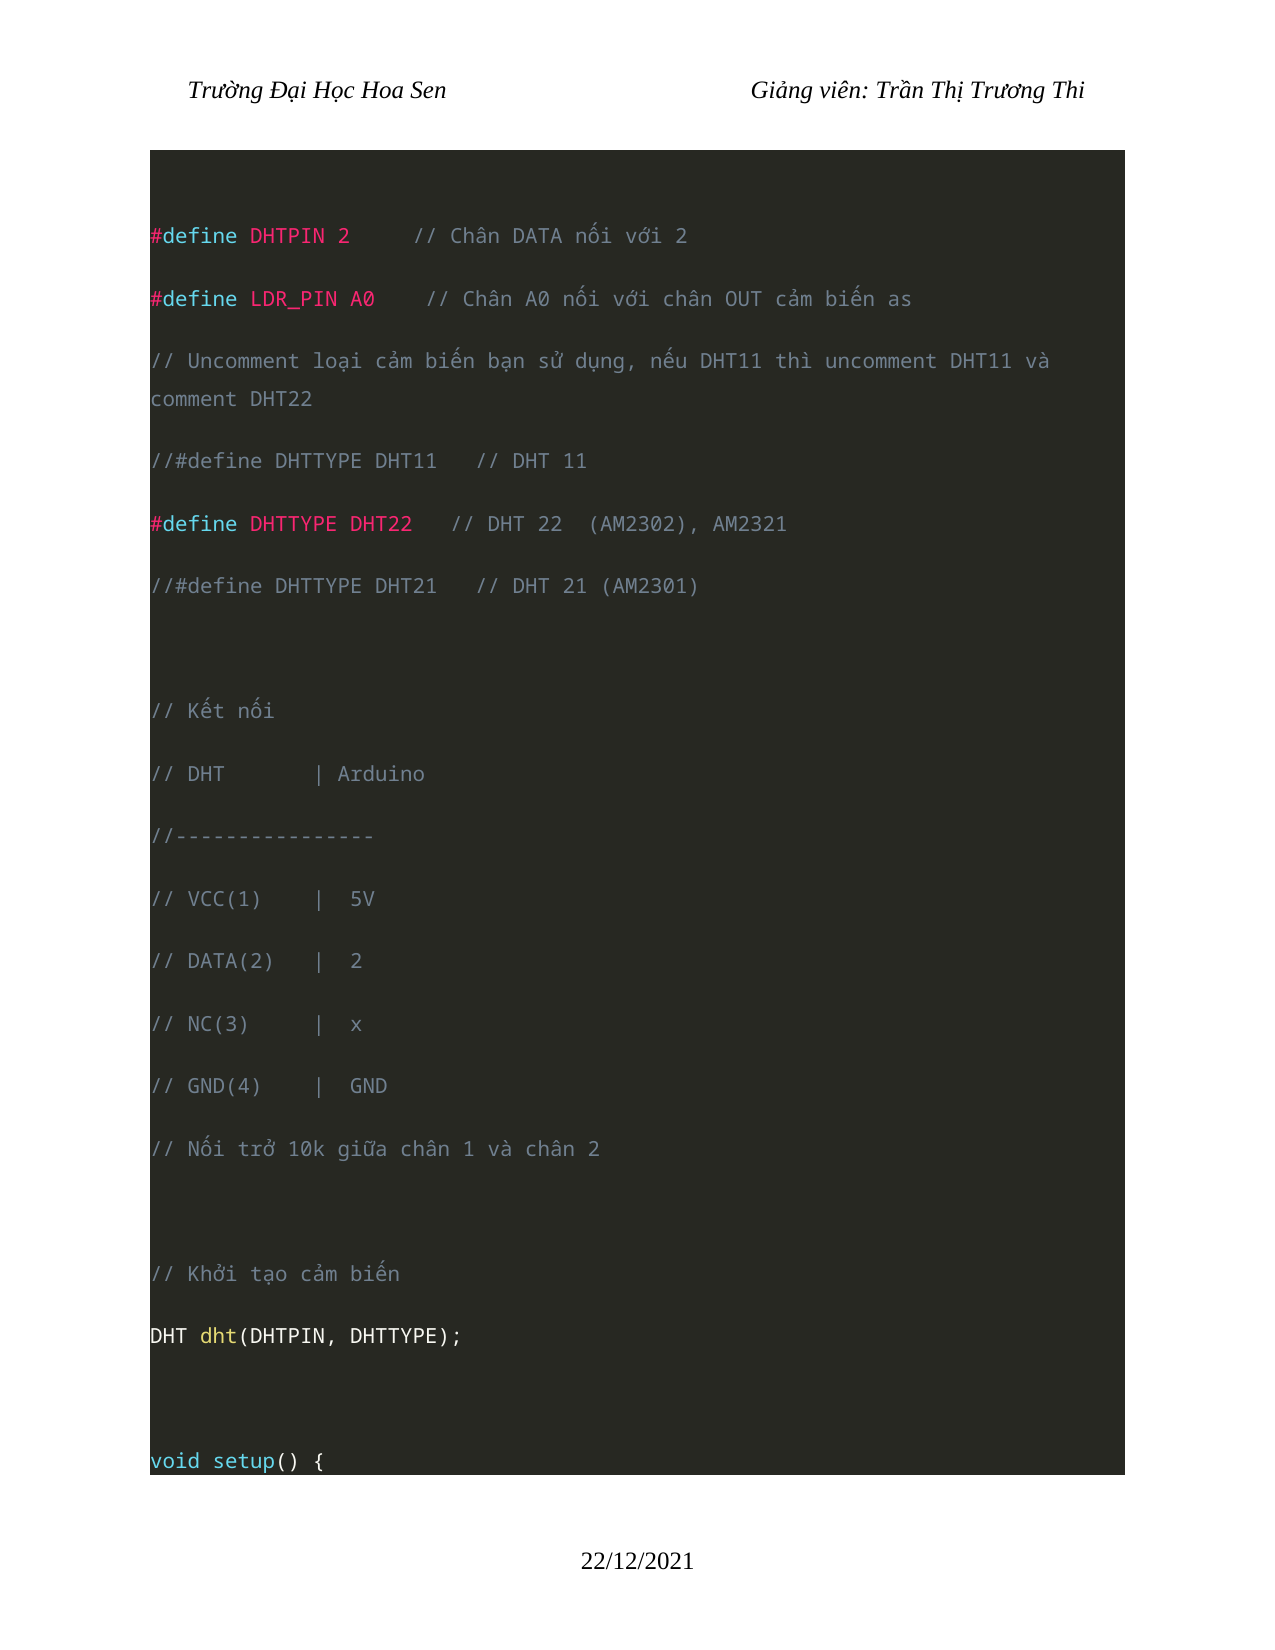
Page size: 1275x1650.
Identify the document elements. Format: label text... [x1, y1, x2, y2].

text #define DHTPIN 2 // Chân DATA nối với 2 [150, 212, 1125, 250]
text // Nối trở 10k giữa chân 1 và chân 2 [150, 1125, 1125, 1162]
text // VCC(1) | 5V [150, 875, 1125, 912]
text #define LDR_PIN A0 // Chân A0 nối với chân OUT cảm biến as [150, 275, 1125, 312]
text //#define DHTTYPE DHT11 // DHT 11 [150, 437, 1125, 475]
text // Khởi tạo cảm biến [150, 1250, 1125, 1287]
text DHT dht(DHTPIN, DHTTYPE); [150, 1312, 1125, 1350]
text //#define DHTTYPE DHT21 // DHT 21 (AM2301) [150, 562, 1125, 600]
text // NC(3) | x [150, 1000, 1125, 1037]
text // GND(4) | GND [150, 1062, 1125, 1100]
text // DHT | Arduino [150, 750, 1125, 787]
text //---------------- [150, 812, 1125, 850]
text #define DHTTYPE DHT22 // DHT 22 (AM2302), AM2321 [150, 500, 1125, 537]
text void setup() { [150, 1437, 1125, 1475]
text // Uncomment loại cảm biến bạn sử dụng, nếu DHT11 thì uncomment DHT11 và comment DHT22 [150, 337, 1125, 412]
text // DATA(2) | 2 [150, 937, 1125, 975]
text // Kết nối [150, 687, 1125, 725]
